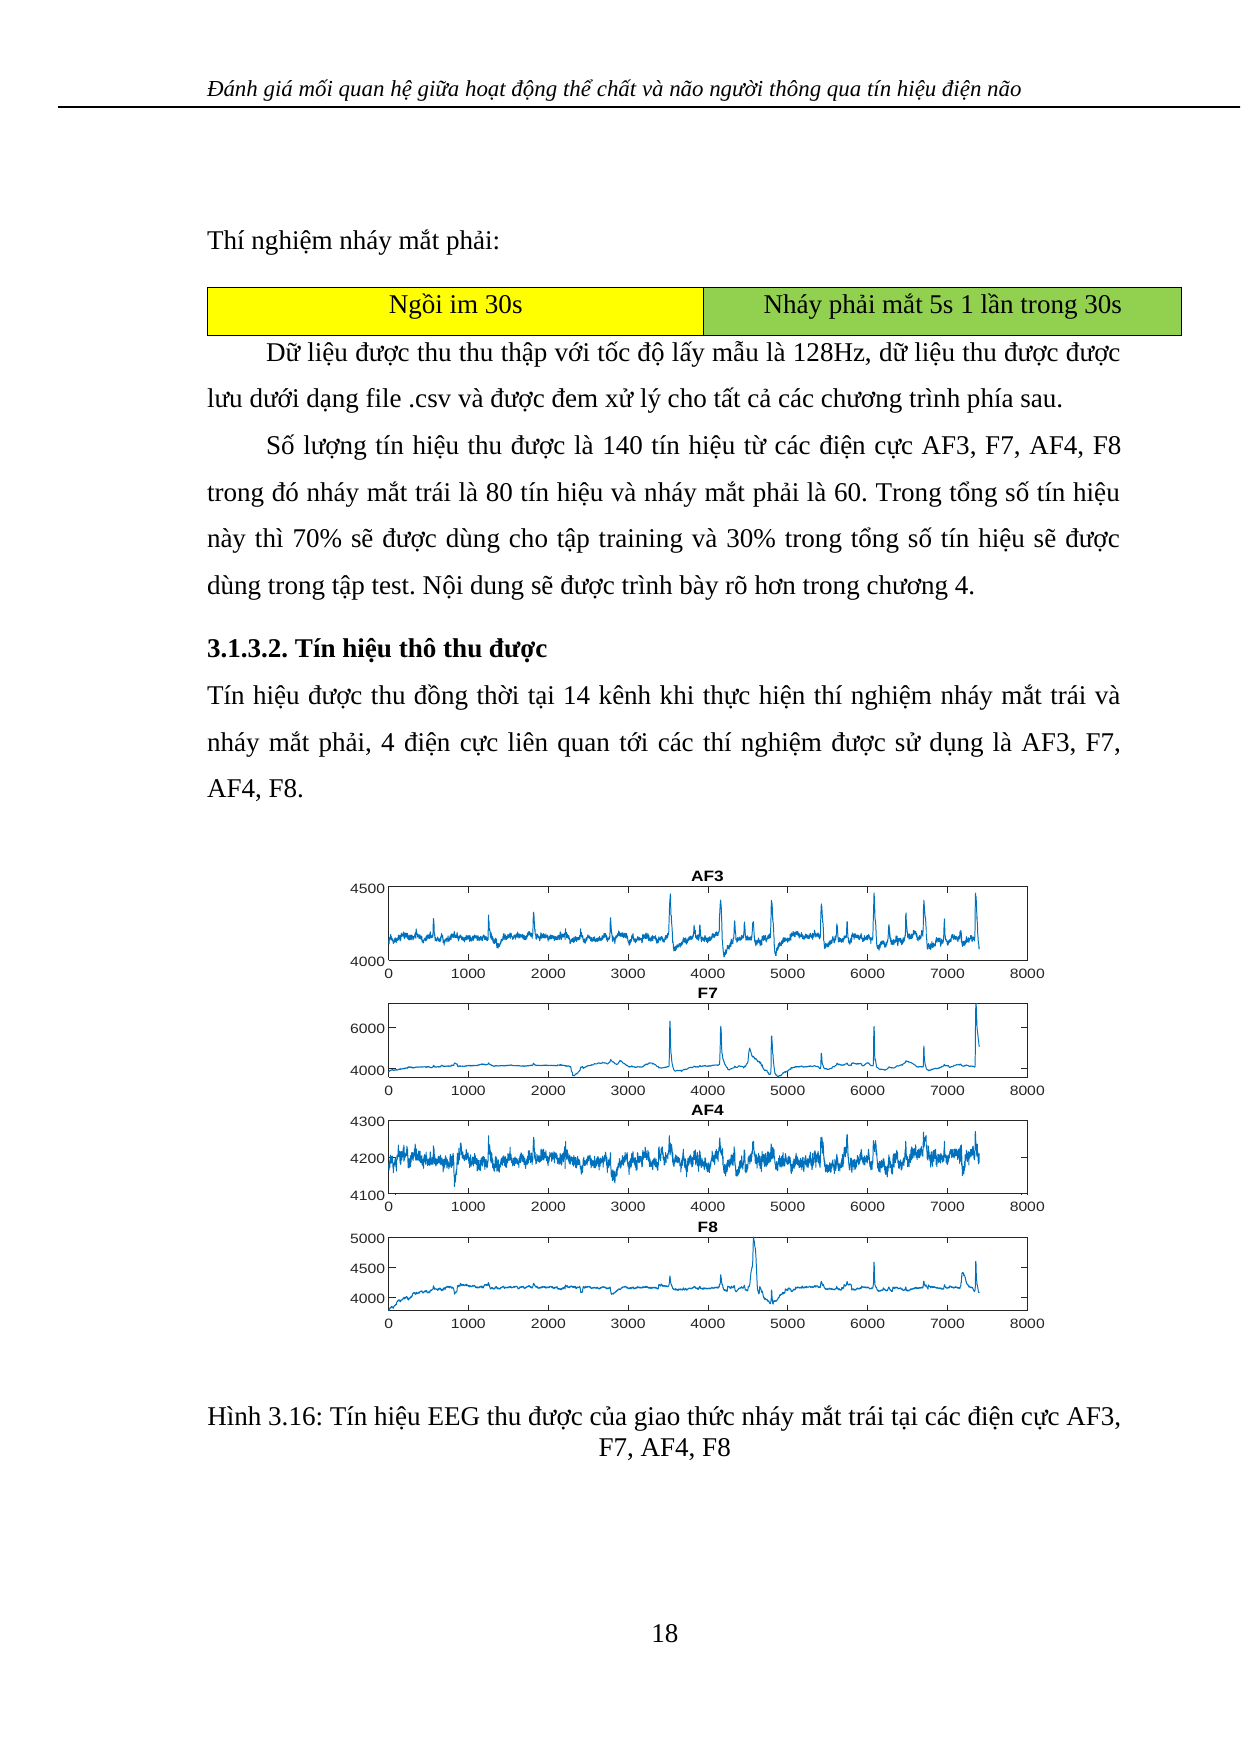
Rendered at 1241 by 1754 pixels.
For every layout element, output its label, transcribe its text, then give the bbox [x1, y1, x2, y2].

table_header Ngồi im 30s [208, 288, 703, 335]
list Thí nghiệm nháy mắt phải: [207, 224, 1122, 255]
text Tín hiệu được thu đồng thời tại 14 kênh khi thực hiện thí nghiệm nháy mắt trái và nháy mắt phải, 4 điện cực liên quan tới các thí nghiệm được sử dụng là AF3, F7, AF4, F8. [207, 679, 1122, 804]
subtitle 3.1.3.2. Tín hiệu thô thu được [207, 633, 1122, 664]
list Số lượng tín hiệu thu được là 140 tín hiệu từ các điện cực AF3, F7, AF4, F8 trong đó nháy mắt trái là 80 tín hiệu và nháy mắt phải là 60. Trong tổng số tín hiệu này thì 70% sẽ được dùng cho tập training và 30% trong tổng số tín hiệu sẽ được dùng trong tập test. Nội dung sẽ được trình bày rõ hơn trong chương 4. [207, 429, 1122, 600]
list Dữ liệu được thu thu thập với tốc độ lấy mẫu là 128Hz, dữ liệu thu được được lưu dưới dạng file .csv và được đem xử lý cho tất cả các chương trình phía sau. [207, 336, 1122, 414]
table_header Nháy phải mắt 5s 1 lần trong 30s [704, 288, 1181, 335]
